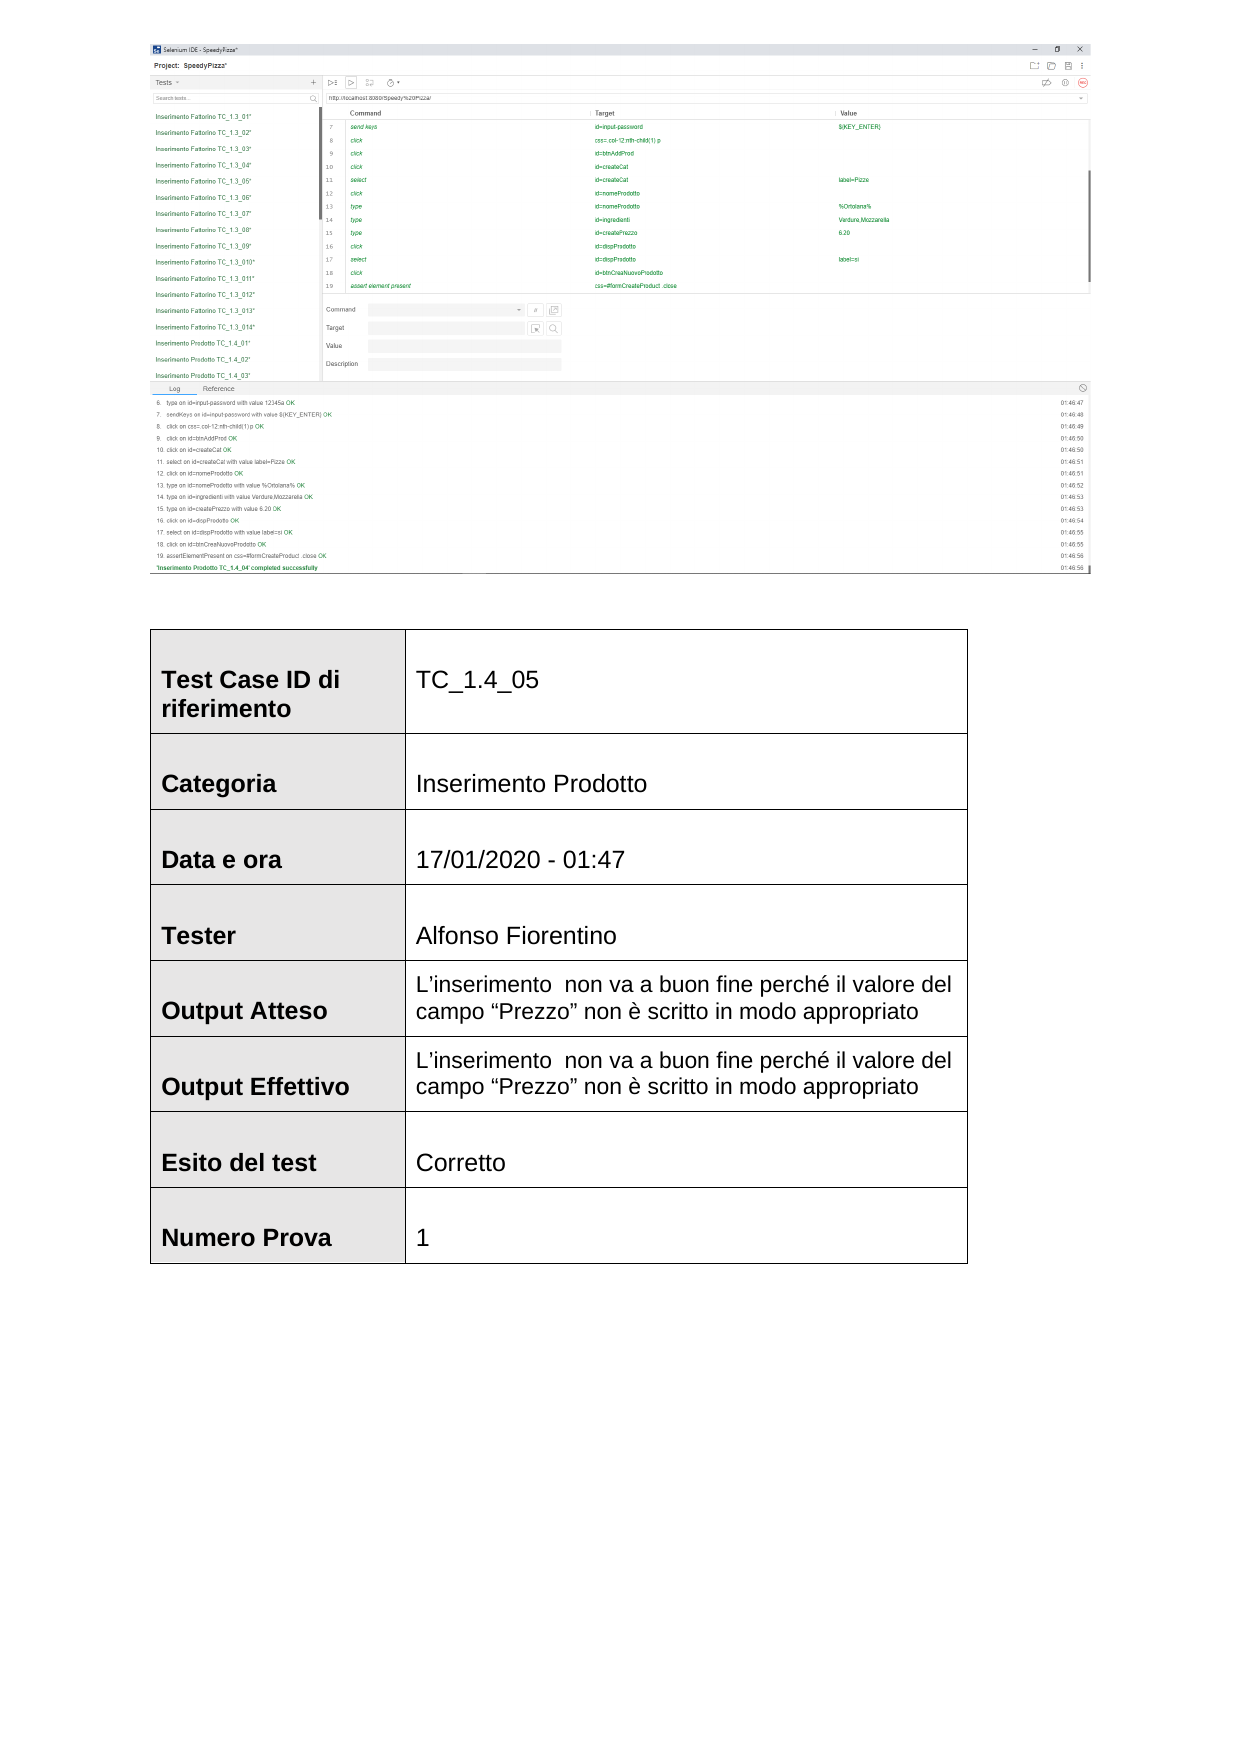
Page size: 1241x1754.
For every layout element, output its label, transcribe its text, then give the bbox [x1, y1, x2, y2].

table_cell Output Effettivo [151, 1037, 405, 1111]
table_cell Corretto [406, 1112, 967, 1187]
table_cell Data e ora [151, 810, 405, 884]
table_header Test Case ID di riferimento [151, 630, 405, 733]
table_cell Tester [151, 885, 405, 960]
table_cell Output Atteso [151, 961, 405, 1036]
table_cell Categoria [151, 734, 405, 809]
table_header TC_1.4_05 [406, 630, 967, 733]
table_cell Inserimento Prodotto [406, 734, 967, 809]
table_cell L’inserimento non va a buon fine perché il valore del campo “Prezzo” non è scritto in modo appropriato [406, 961, 967, 1036]
table_cell L’inserimento non va a buon fine perché il valore del campo “Prezzo” non è scritto in modo appropriato [406, 1037, 967, 1111]
table_cell 1 [406, 1188, 967, 1262]
table_cell 17/01/2020 - 01:47 [406, 810, 967, 884]
picture [150, 44, 1091, 574]
table_cell Numero Prova [151, 1188, 405, 1262]
table_cell Alfonso Fiorentino [406, 885, 967, 960]
table_cell Esito del test [151, 1112, 405, 1187]
